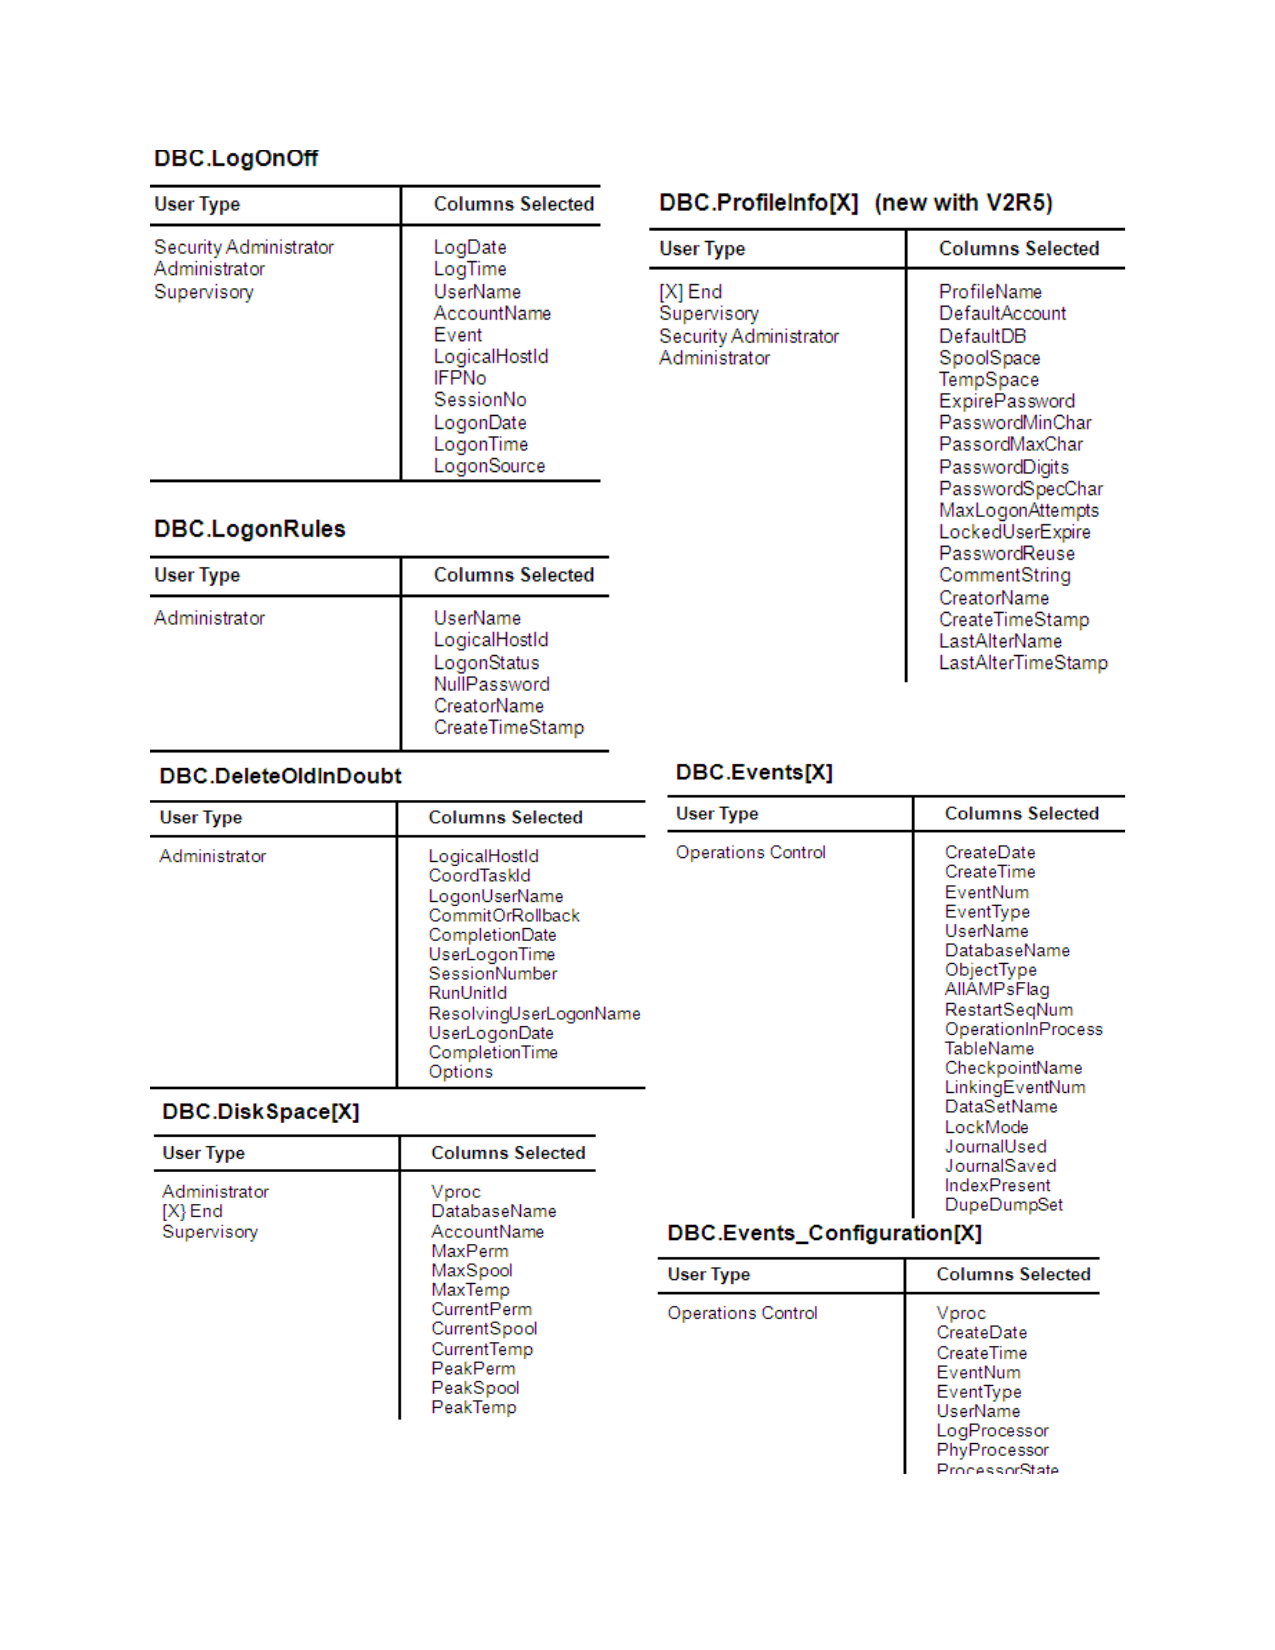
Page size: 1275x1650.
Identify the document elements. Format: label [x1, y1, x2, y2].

picture [150, 150, 1125, 1474]
